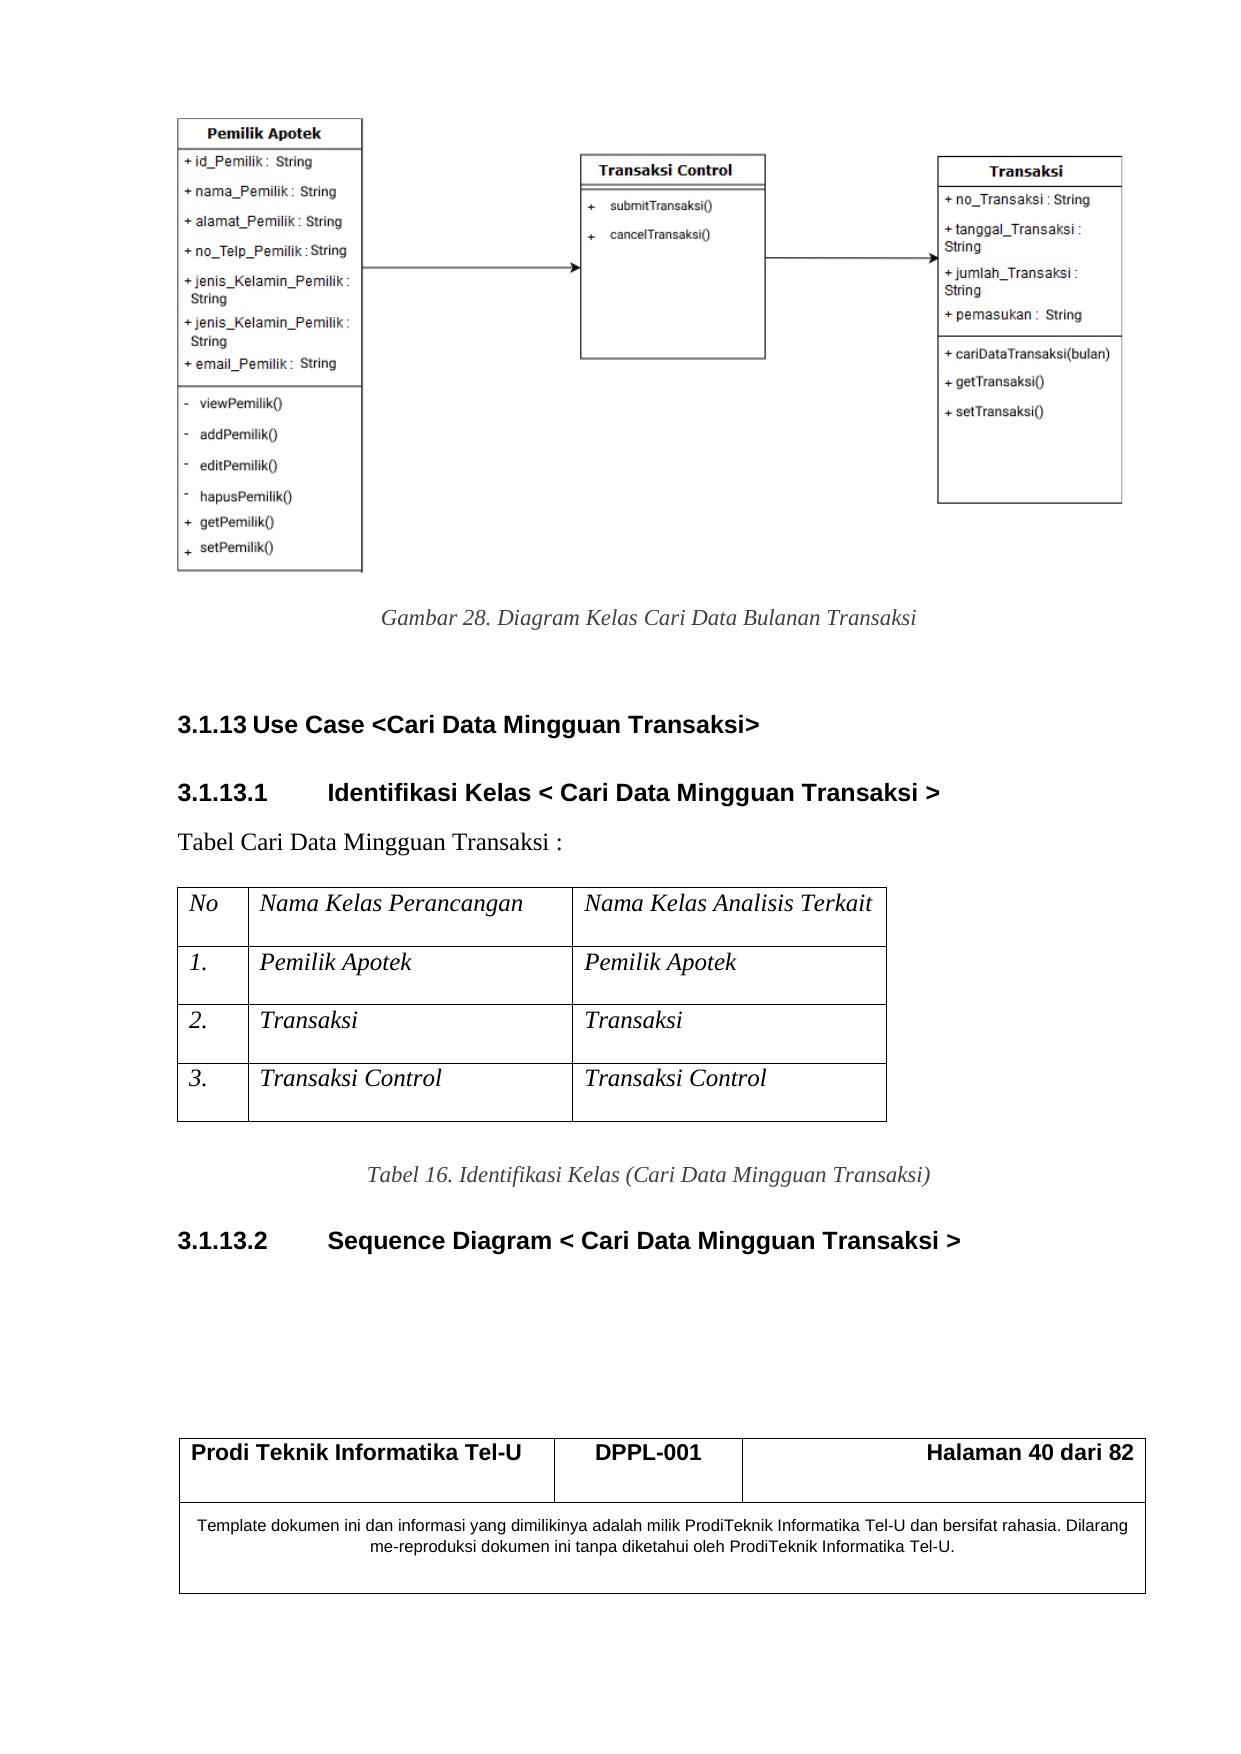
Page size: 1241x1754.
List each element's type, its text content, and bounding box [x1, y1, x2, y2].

table_cell Transaksi [249, 1005, 572, 1062]
table_cell Pemilik Apotek [573, 947, 886, 1004]
picture [177, 118, 1123, 574]
table_cell Pemilik Apotek [249, 947, 572, 1004]
table_cell 2. [178, 1005, 248, 1062]
table_cell 1. [178, 947, 248, 1004]
table_header No [178, 888, 248, 946]
table_cell 3. [178, 1064, 248, 1121]
subtitle Use Case <Cari Data Mingguan Transaksi> [177, 710, 1122, 738]
table_cell Transaksi [573, 1005, 886, 1062]
text Tabel Cari Data Mingguan Transaksi : [177, 827, 1122, 856]
table_header Nama Kelas Perancangan [249, 888, 572, 946]
table_header Nama Kelas Analisis Terkait [573, 888, 886, 946]
text Tabel 16. Identifikasi Kelas (Cari Data Mingguan Transaksi) [177, 1122, 1122, 1188]
subtitle Sequence Diagram < Cari Data Mingguan Transaksi > [177, 1226, 1122, 1286]
table_cell Transaksi Control [249, 1064, 572, 1121]
subtitle Identifikasi Kelas < Cari Data Mingguan Transaksi > [177, 778, 1122, 807]
text Gambar 28. Diagram Kelas Cari Data Bulanan Transaksi [177, 574, 1122, 631]
table_cell Transaksi Control [573, 1064, 886, 1121]
